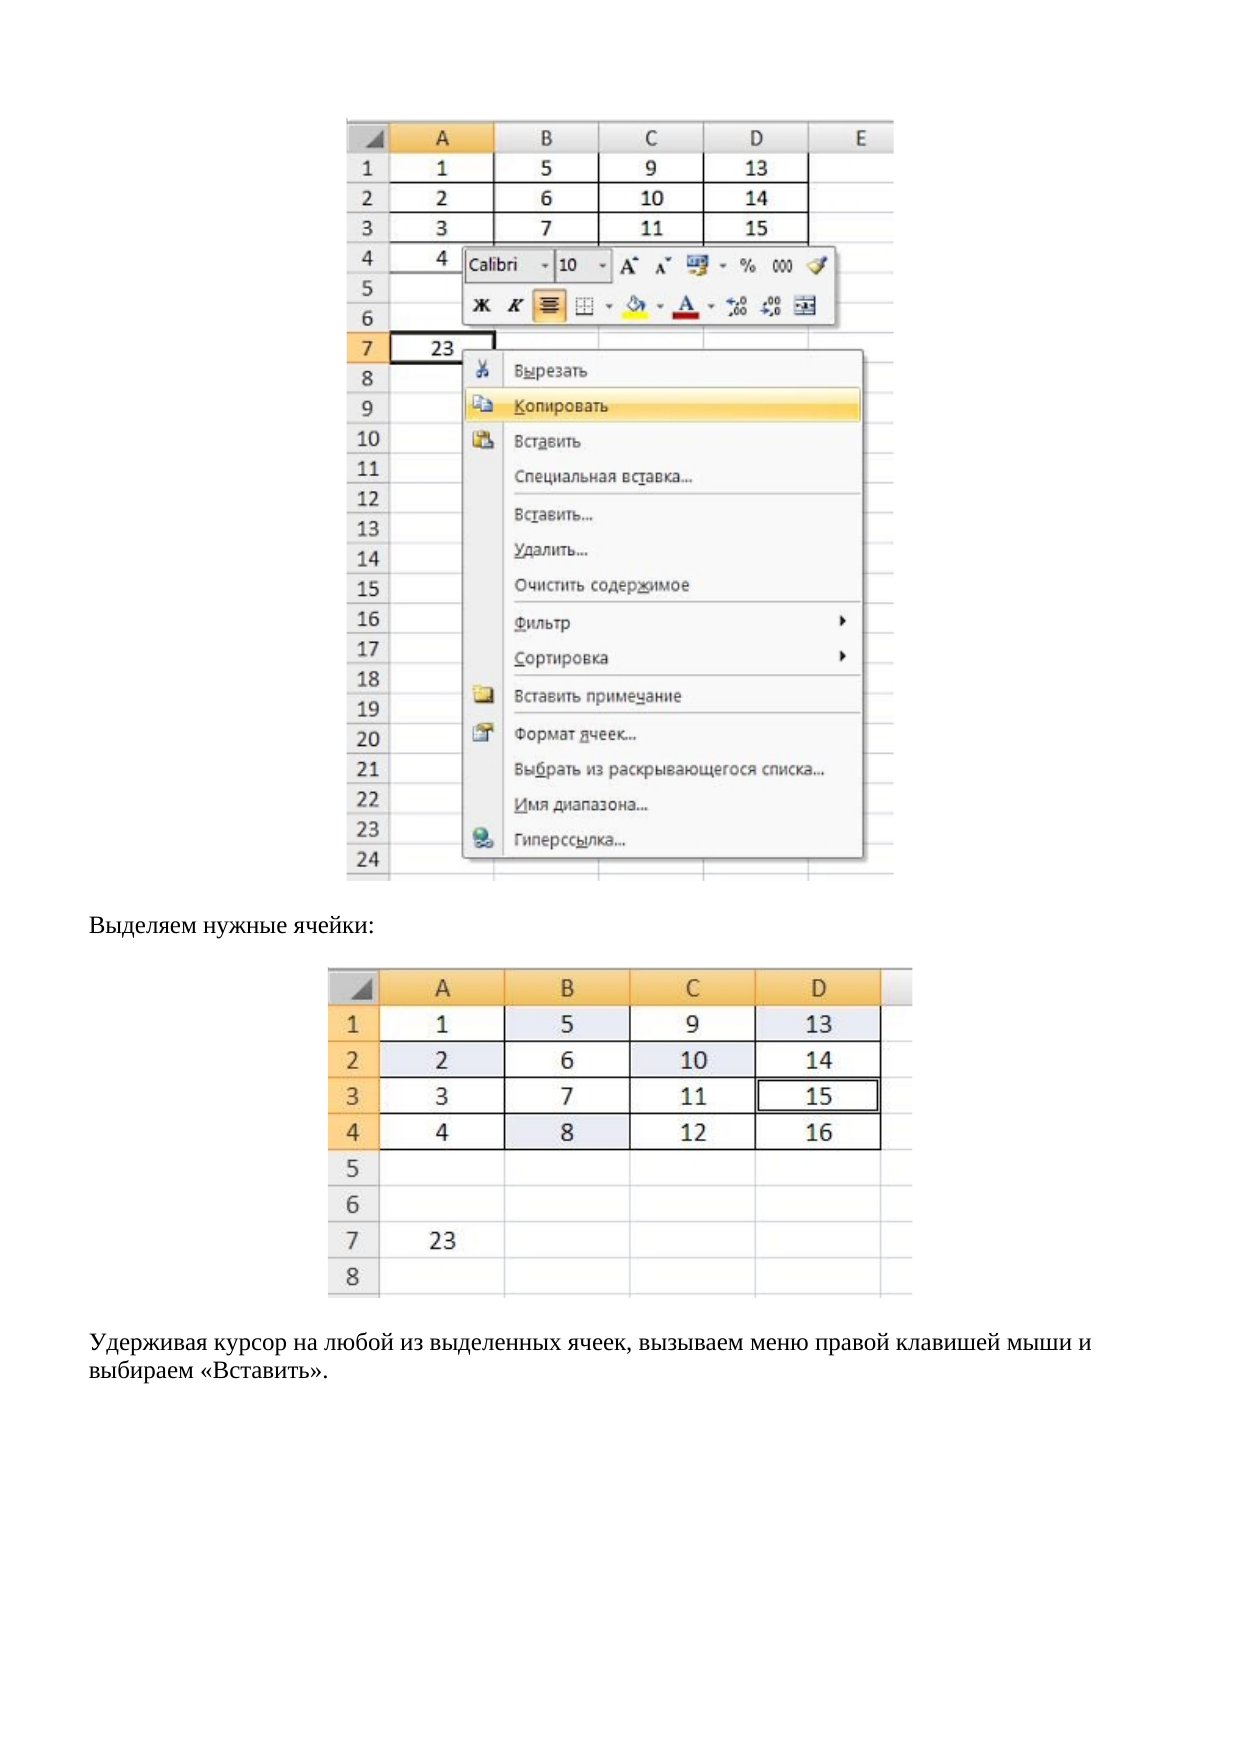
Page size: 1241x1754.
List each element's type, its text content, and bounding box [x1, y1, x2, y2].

text Выделяем нужные ячейки: [88, 910, 1152, 938]
picture [327, 967, 913, 1298]
text Удерживая курсор на любой из выделенных ячеек, вызываем меню правой клавишей мыши и выбираем «Вставить». [88, 1327, 1152, 1384]
picture [346, 118, 894, 881]
